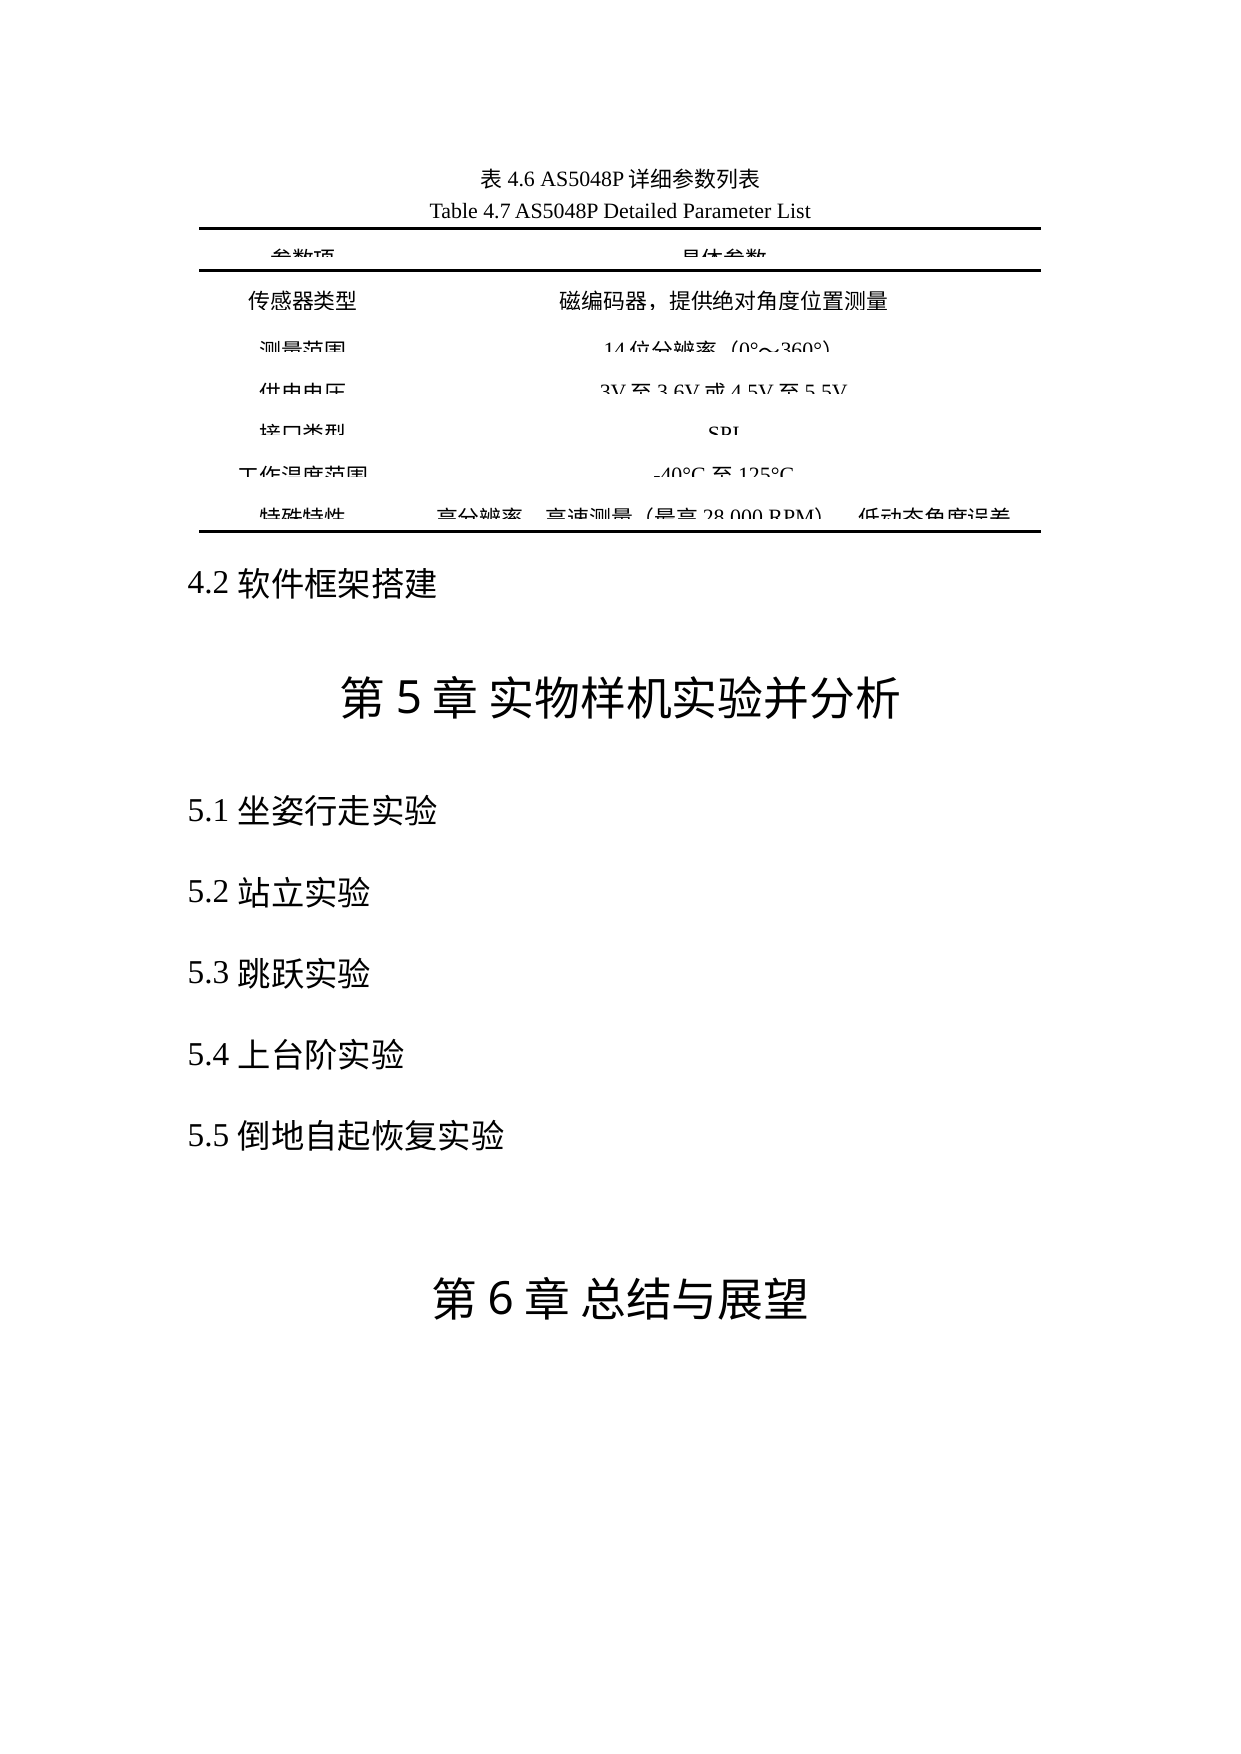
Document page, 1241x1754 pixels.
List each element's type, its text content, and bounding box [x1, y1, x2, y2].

table_cell 3V至3.6V或4.5V至5.5V [406, 364, 1041, 405]
subtitle 总结与展望 [187, 1248, 1053, 1346]
table_cell 特殊特性 [199, 489, 406, 530]
subtitle 倒地自起恢复实验 [187, 1102, 1053, 1167]
subtitle 站立实验 [187, 858, 1053, 923]
table_cell SPI [406, 405, 1041, 447]
table_cell 磁编码器，提供绝对角度位置测量 [406, 272, 1041, 322]
subtitle 跳跃实验 [187, 939, 1053, 1004]
table_cell 14位分辨率（0°～360°） [406, 322, 1041, 363]
subtitle 实物样机实验并分析 [187, 647, 1053, 744]
table_cell 供电电压 [199, 364, 406, 405]
table_cell -40°C 至 125°C [406, 447, 1041, 488]
table_cell 传感器类型 [199, 272, 406, 322]
subtitle 上台阶实验 [187, 1021, 1053, 1086]
table_header 具体参数 [406, 230, 1041, 269]
table_cell 工作温度范围 [199, 447, 406, 488]
table_cell 接口类型 [199, 405, 406, 447]
table_cell 测量范围 [199, 322, 406, 363]
table_header 参数项 [199, 230, 406, 269]
subtitle 坐姿行走实验 [187, 777, 1053, 842]
table_cell 高分辨率、高速测量（最高28,000 RPM）、低动态角度误差 [406, 489, 1041, 530]
subtitle 软件框架搭建 [187, 549, 1053, 614]
